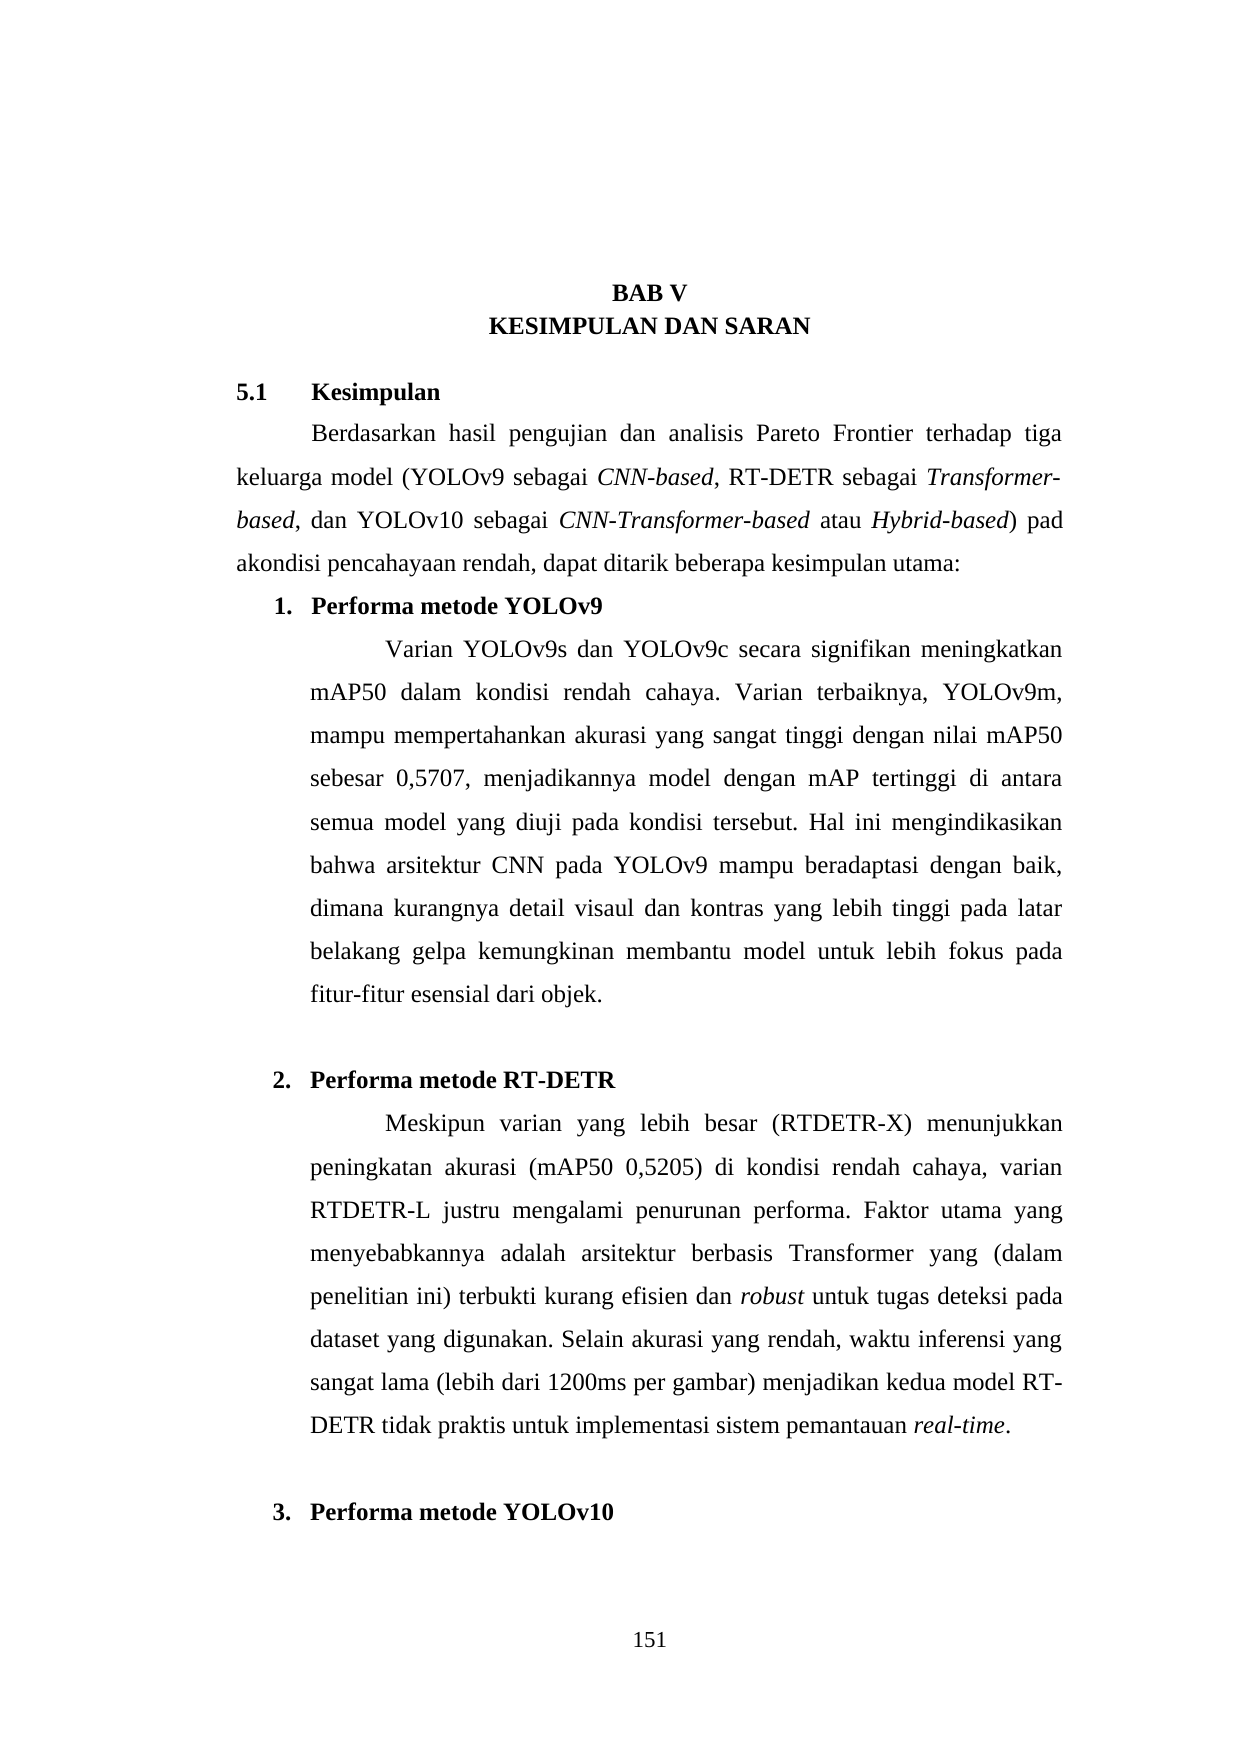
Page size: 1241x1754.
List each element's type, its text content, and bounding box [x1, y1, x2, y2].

text Meskipun varian yang lebih besar (RTDETR-X) menunjukkan peningkatan akurasi (mAP50 0,5205) di kondisi rendah cahaya, varian RTDETR-L justru mengalami penurunan performa. Faktor utama yang menyebabkannya adalah arsitektur berbasis Transformer yang (dalam penelitian ini) terbukti kurang efisien dan robust untuk tugas deteksi pada dataset yang digunakan. Selain akurasi yang rendah, waktu inferensi yang sangat lama (lebih dari 1200ms per gambar) menjadikan kedua model RT-DETR tidak praktis untuk implementasi sistem pemantauan real-time. [310, 1108, 1063, 1439]
list Performa metode RT-DETR [272, 1065, 1063, 1094]
text Varian YOLOv9s dan YOLOv9c secara signifikan meningkatkan mAP50 dalam kondisi rendah cahaya. Varian terbaiknya, YOLOv9m, mampu mempertahankan akurasi yang sangat tinggi dengan nilai mAP50 sebesar 0,5707, menjadikannya model dengan mAP tertinggi di antara semua model yang diuji pada kondisi tersebut. Hal ini mengindikasikan bahwa arsitektur CNN pada YOLOv9 mampu beradaptasi dengan baik, dimana kurangnya detail visaul dan kontras yang lebih tinggi pada latar belakang gelpa kemungkinan membantu model untuk lebih fokus pada fitur-fitur esensial dari objek. [310, 634, 1063, 1008]
text Berdasarkan hasil pengujian dan analisis Pareto Frontier terhadap tiga keluarga model (YOLOv9 sebagai CNN-based, RT-DETR sebagai Transformer-based, dan YOLOv10 sebagai CNN-Transformer-based atau Hybrid-based) pad akondisi pencahayaan rendah, dapat ditarik beberapa kesimpulan utama: [236, 418, 1063, 577]
list Performa metode YOLOv9 [274, 591, 1063, 620]
subtitle BAB V KESIMPULAN DAN SARAN [199, 278, 1063, 339]
list Performa metode YOLOv10 [272, 1497, 1063, 1525]
subtitle 5.1 Kesimpulan [236, 377, 1063, 406]
